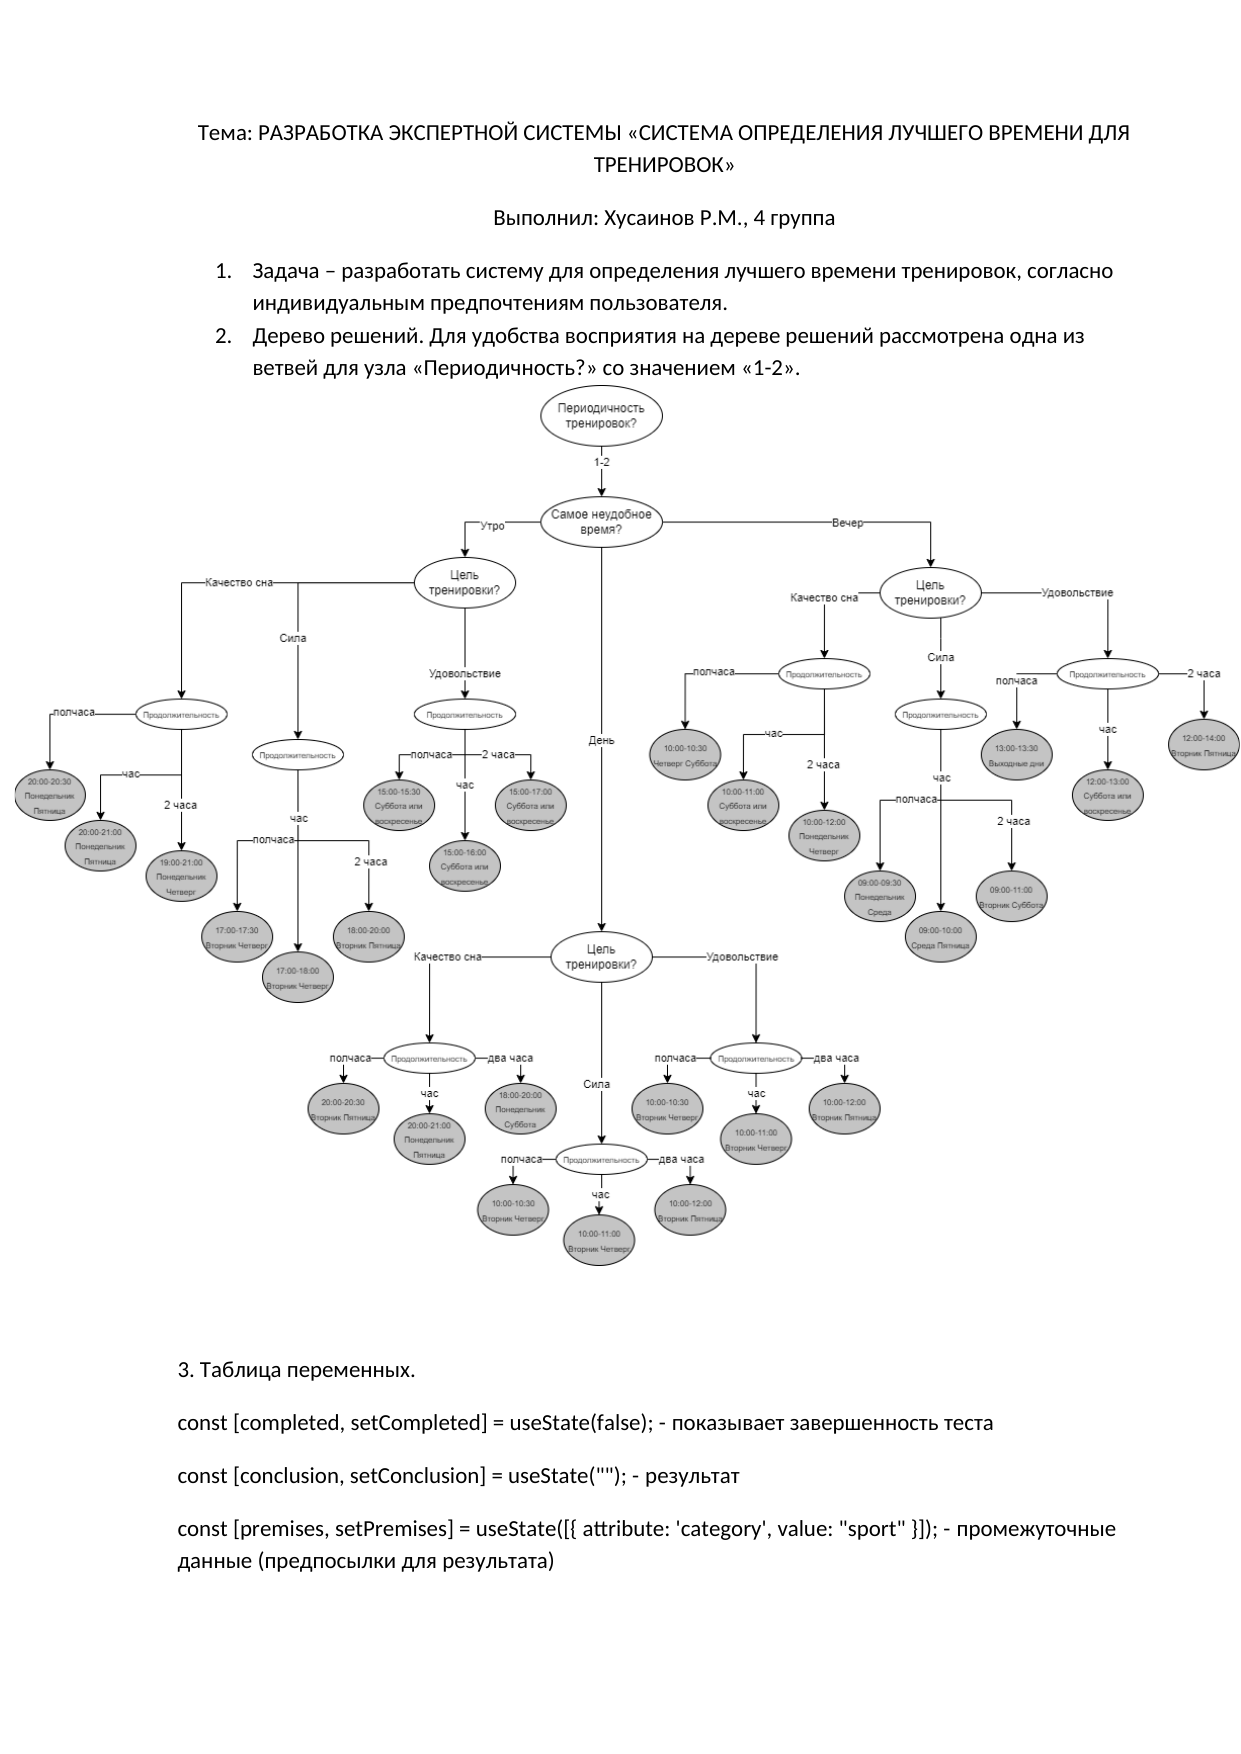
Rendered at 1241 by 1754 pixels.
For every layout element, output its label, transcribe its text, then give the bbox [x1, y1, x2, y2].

list Задача – разработать систему для определения лучшего времени тренировок, согласно индивидуальным предпочтениям пользователя. [215, 256, 1152, 317]
text const [completed, setCompleted] = useState(false); - показывает завершенность теста [177, 1408, 1152, 1436]
text Тема: РАЗРАБОТКА ЭКСПЕРТНОЙ СИСТЕМЫ «СИСТЕМА ОПРЕДЕЛЕНИЯ ЛУЧШЕГО ВРЕМЕНИ ДЛЯ ТРЕНИРОВОК» [177, 118, 1152, 178]
picture [14, 385, 1240, 1266]
text const [premises, setPremises] = useState([{ attribute: 'category', value: "sport" }]); - промежуточные данные (предпосылки для результата) [177, 1514, 1152, 1575]
text const [conclusion, setConclusion] = useState(""); - результат [177, 1461, 1152, 1489]
text Выполнил: Хусаинов Р.М., 4 группа [177, 203, 1152, 231]
text 3. Таблица переменных. [177, 1355, 1152, 1383]
list Дерево решений. Для удобства восприятия на дереве решений рассмотрена одна из ветвей для узла «Периодичность?» со значением «1-2». [215, 321, 1152, 381]
